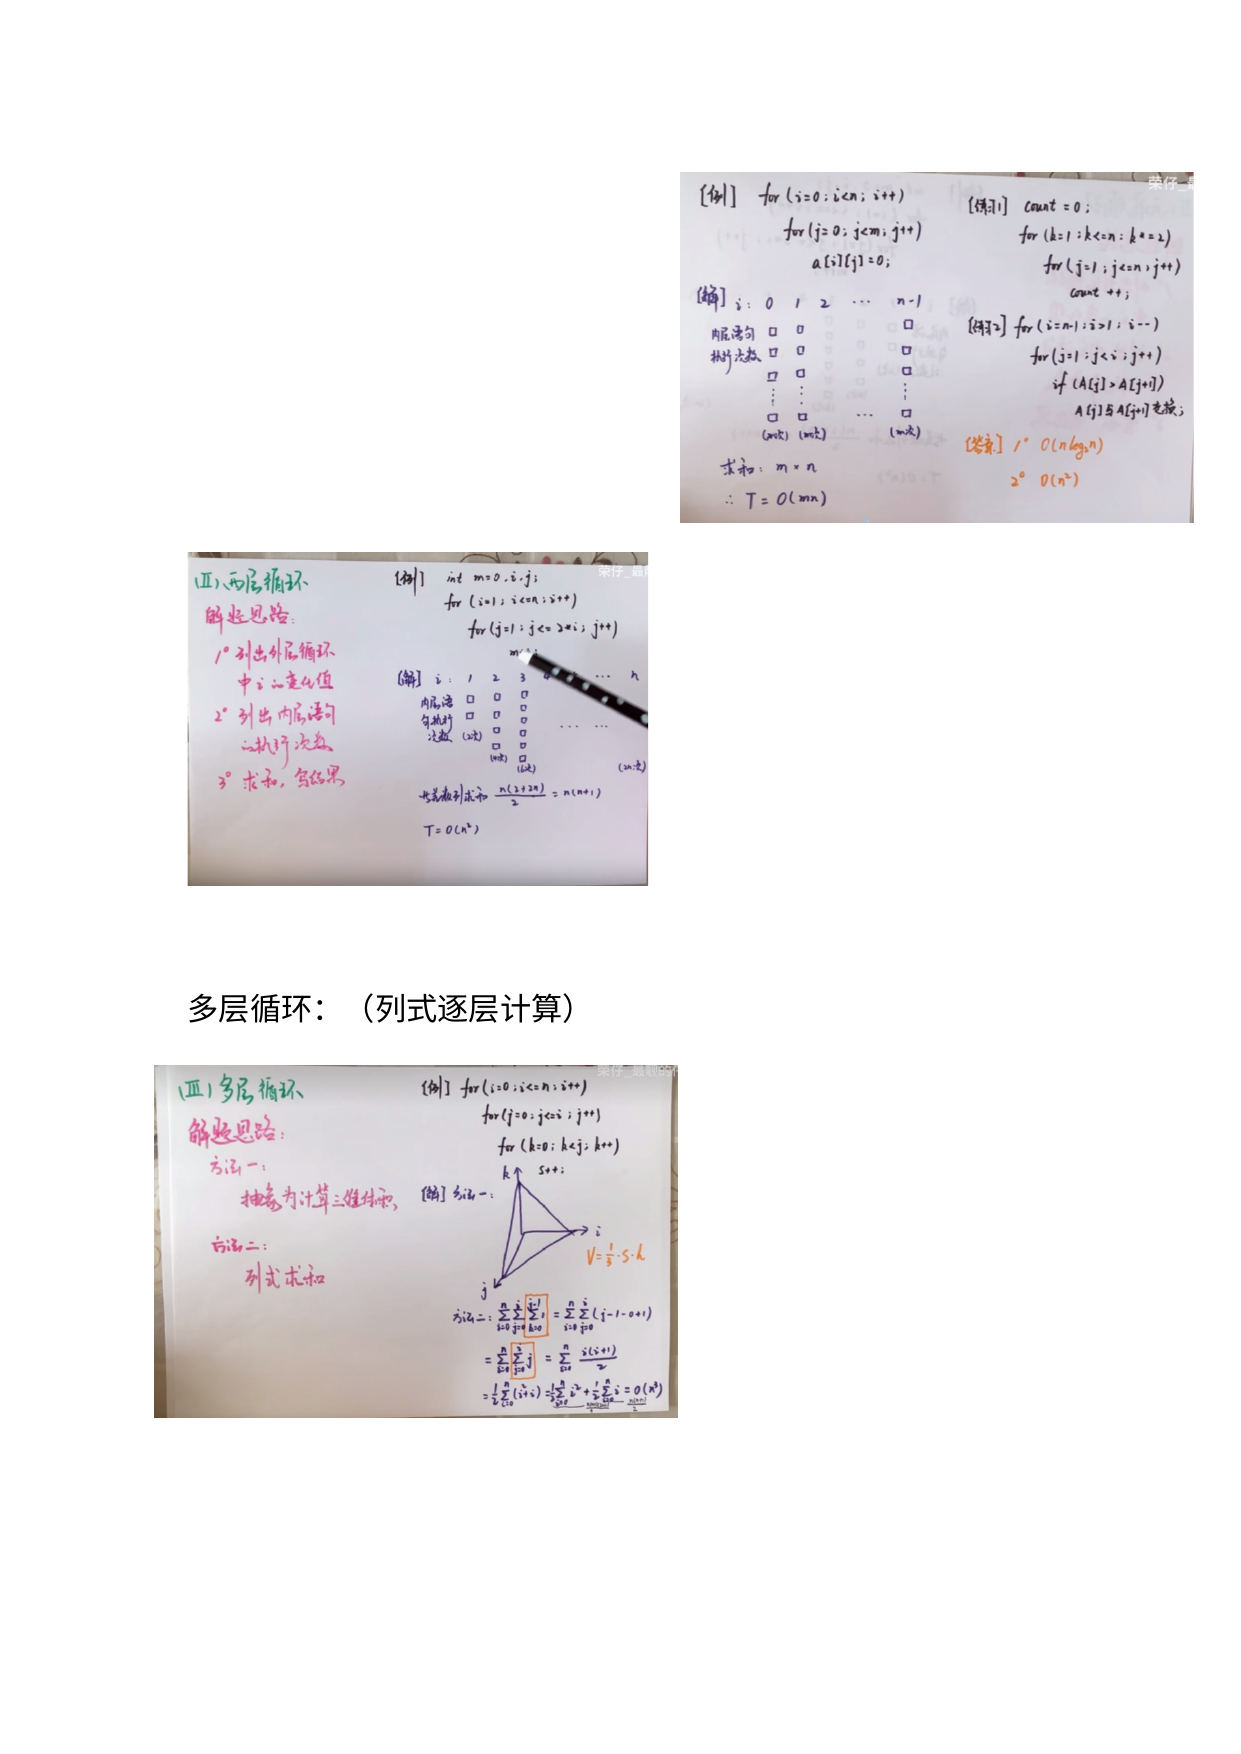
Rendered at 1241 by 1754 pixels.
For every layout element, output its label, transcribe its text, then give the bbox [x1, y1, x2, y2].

picture [187, 552, 649, 886]
picture [154, 1065, 678, 1418]
picture [680, 172, 1194, 523]
text 多层循环：（列式逐层计算） [187, 974, 1053, 1039]
